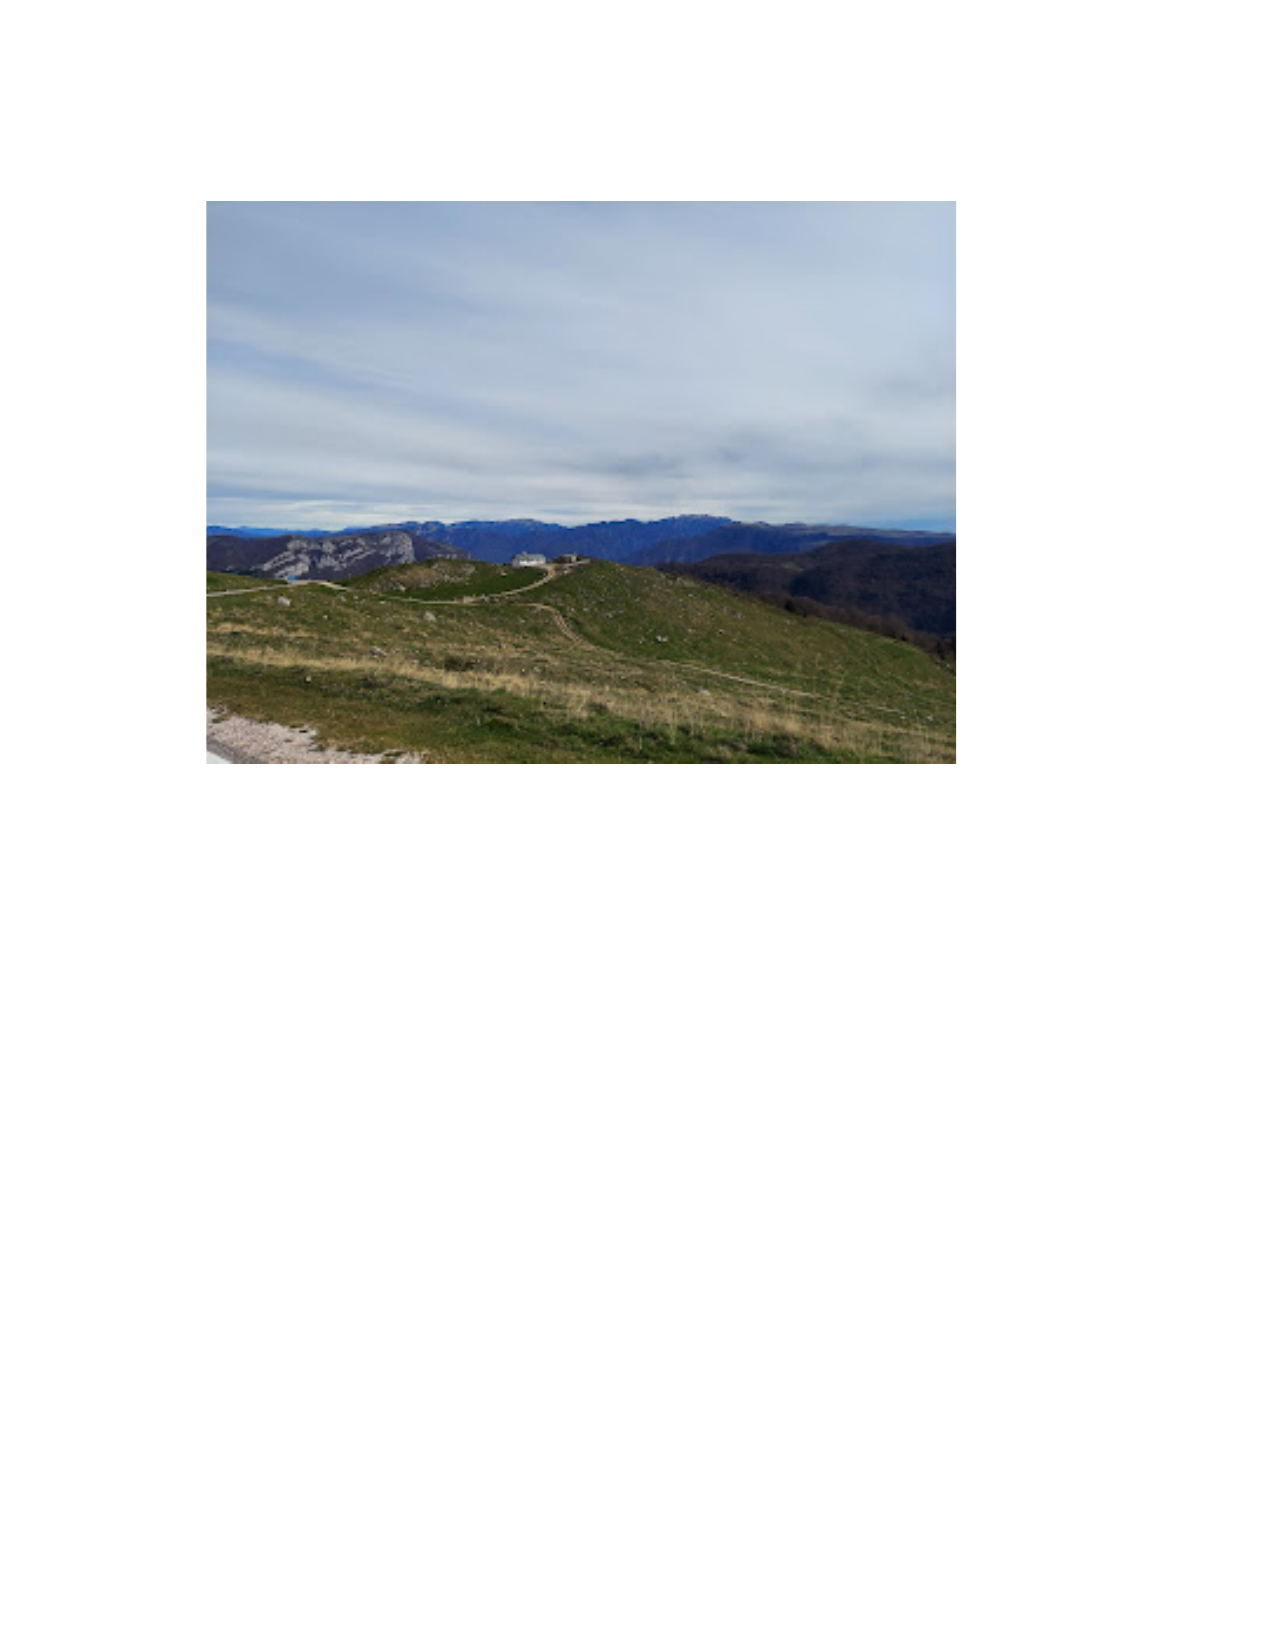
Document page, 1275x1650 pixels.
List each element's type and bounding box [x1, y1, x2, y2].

picture [206, 201, 957, 764]
